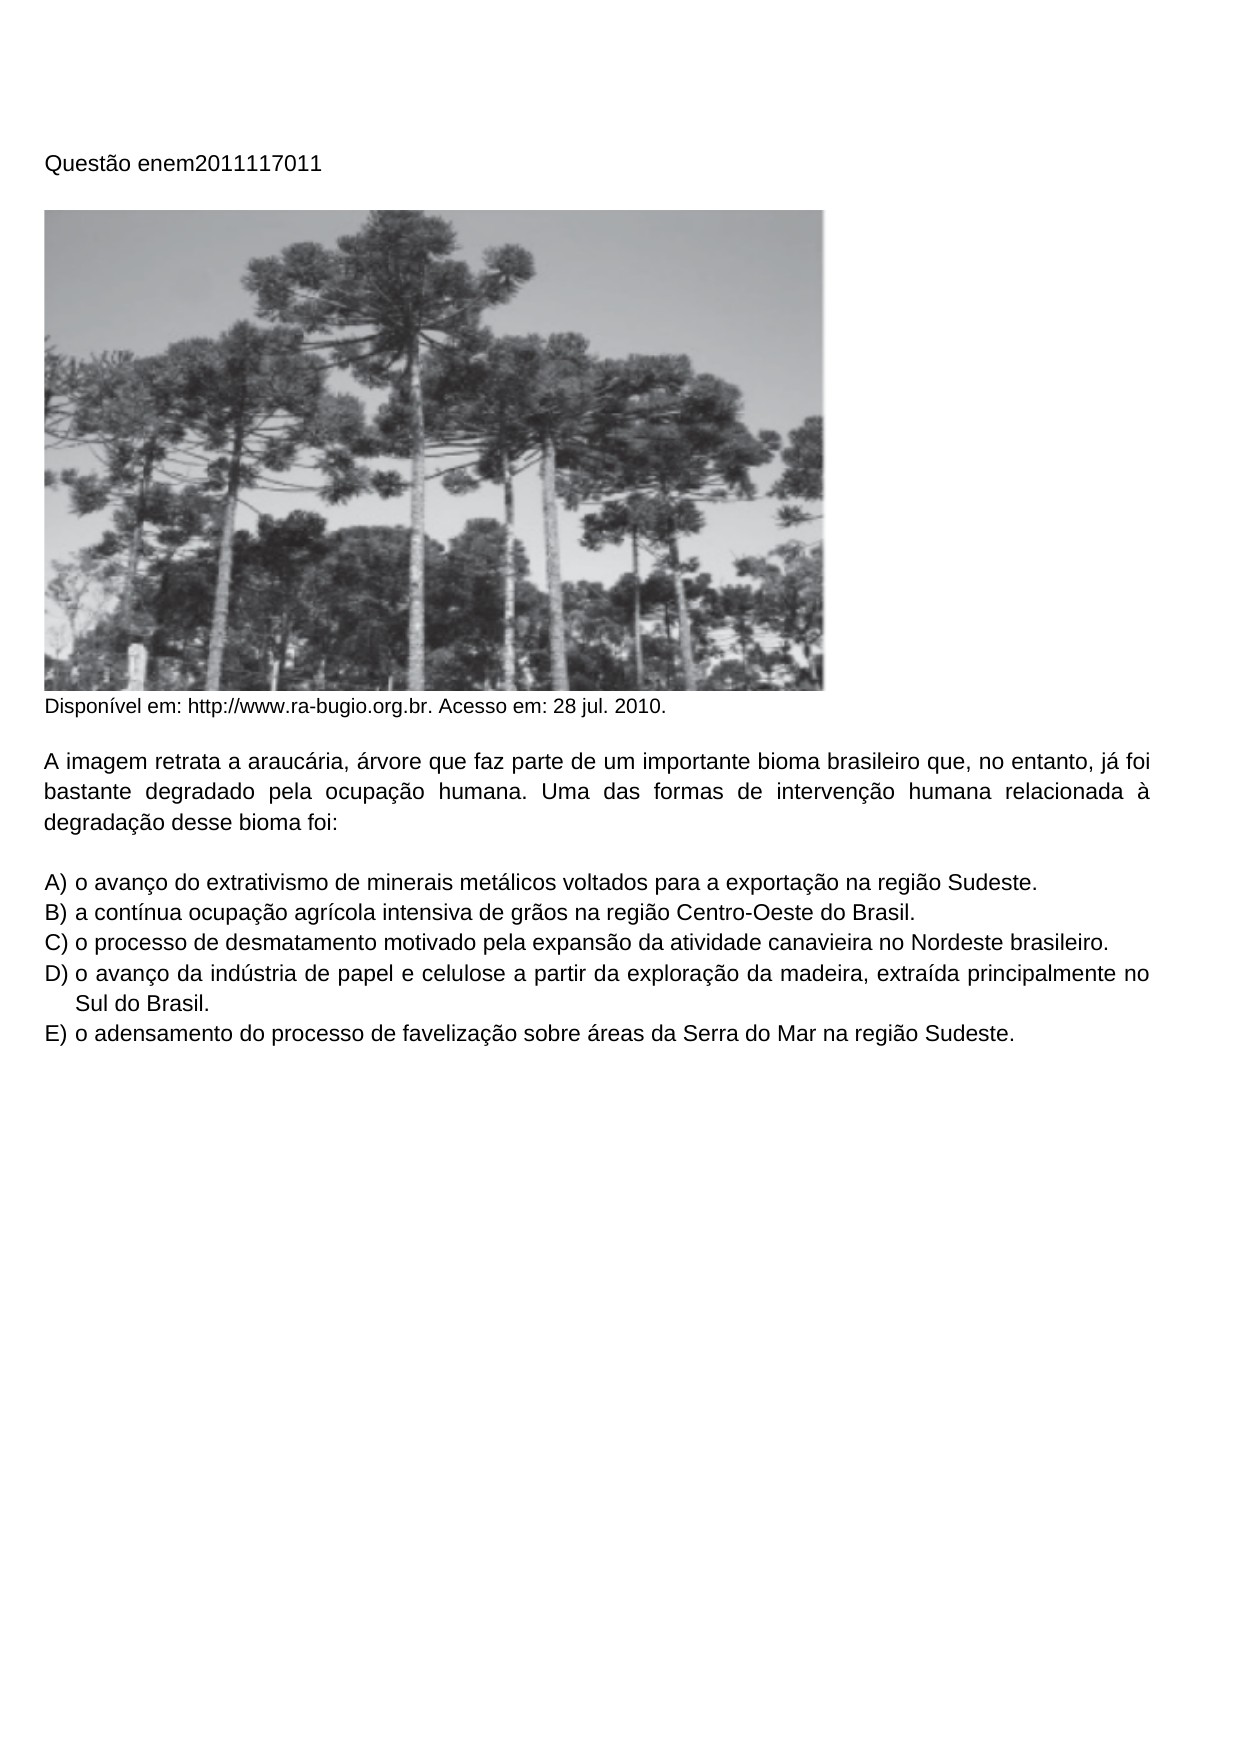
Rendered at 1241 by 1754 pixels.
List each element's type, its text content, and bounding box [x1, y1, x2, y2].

list a contínua ocupação agrícola intensiva de grãos na região Centro-Oeste do Brasil. [44, 899, 1151, 926]
list o avanço do extrativismo de minerais metálicos voltados para a exportação na região Sudeste. [44, 869, 1151, 895]
text A imagem retrata a araucária, árvore que faz parte de um importante bioma brasileiro que, no entanto, já foi bastante degradado pela ocupação humana. Uma das formas de intervenção humana relacionada à degradação desse bioma foi: [44, 748, 1151, 835]
list o avanço da indústria de papel e celulose a partir da exploração da madeira, extraída principalmente no Sul do Brasil. [44, 959, 1151, 1016]
list o processo de desmatamento motivado pela expansão da atividade canavieira no Nordeste brasileiro. [44, 929, 1151, 956]
list o adensamento do processo de favelização sobre áreas da Serra do Mar na região Sudeste. [44, 1020, 1151, 1046]
text Disponível em: http://www.ra-bugio.org.br. Acesso em: 28 jul. 2010. [44, 694, 1151, 718]
picture [44, 210, 830, 691]
text Questão enem2011117011 [44, 150, 1151, 176]
